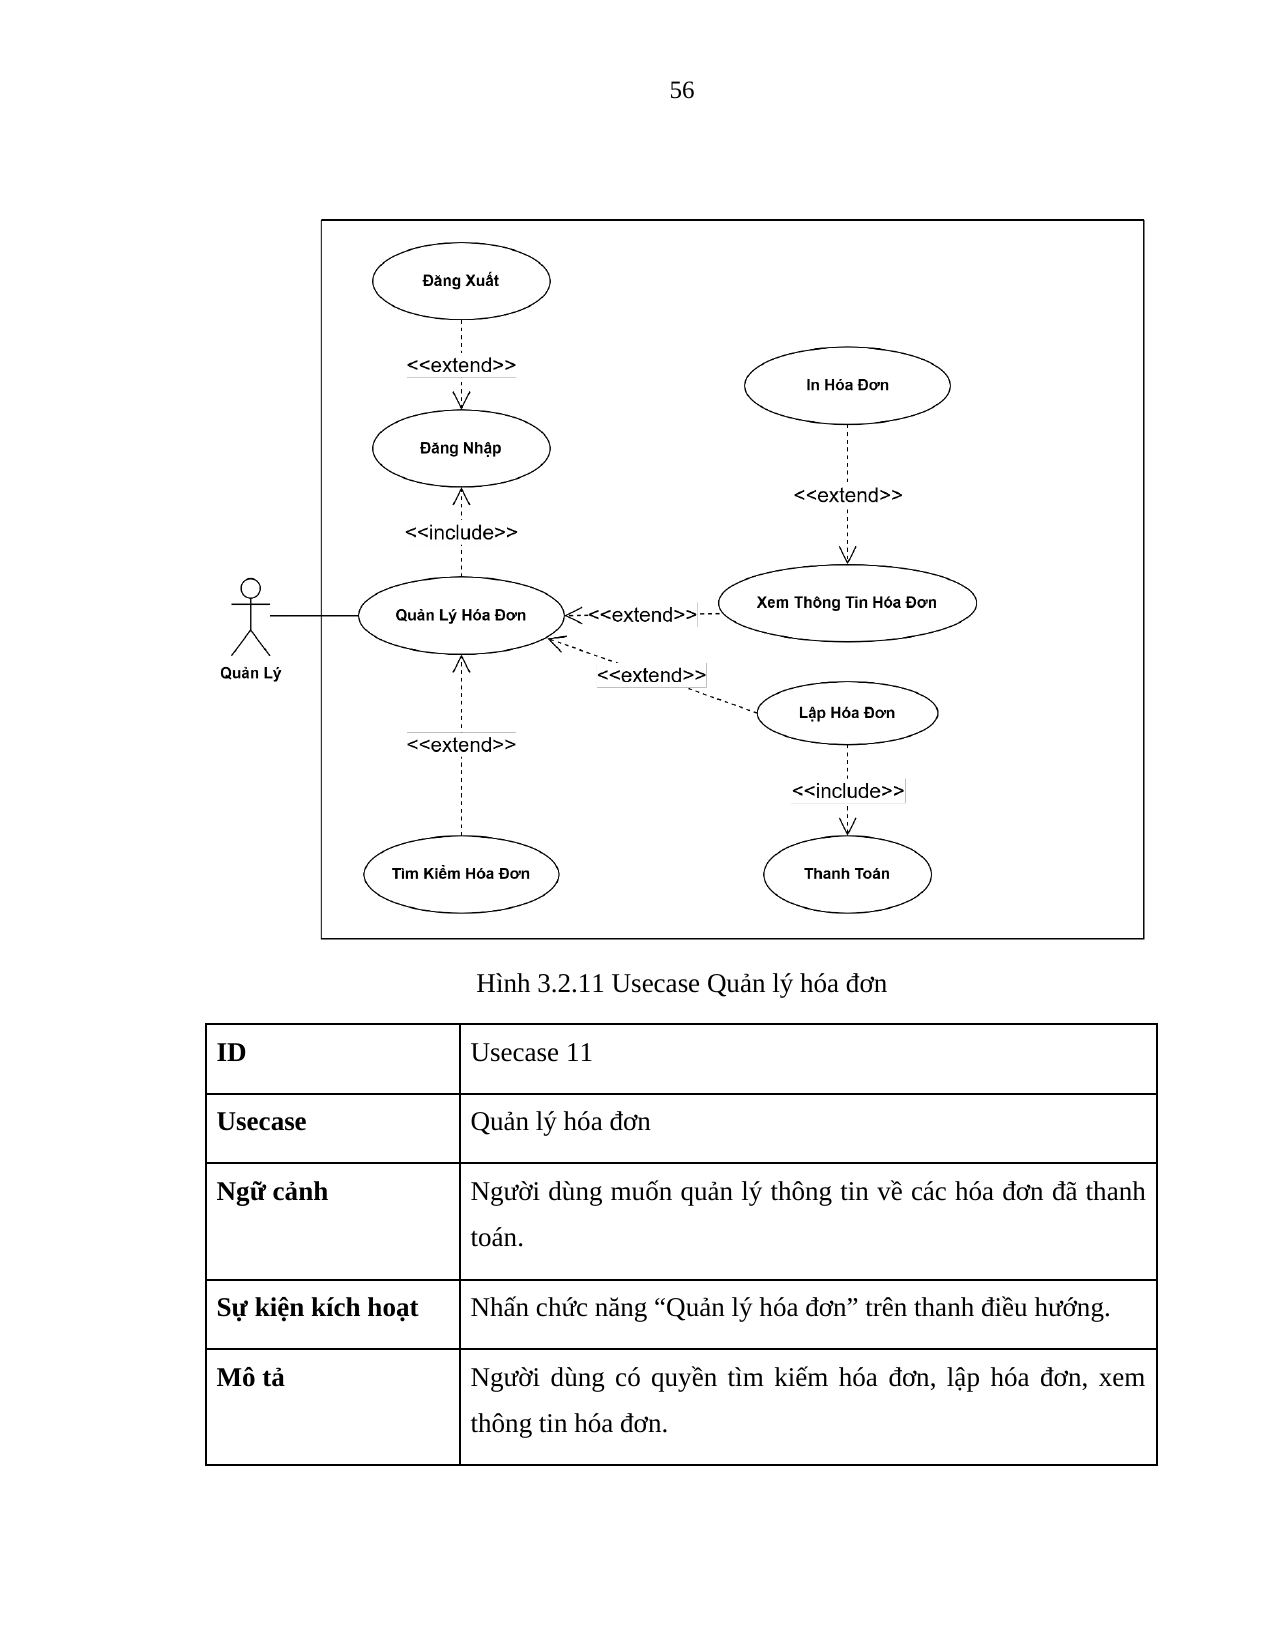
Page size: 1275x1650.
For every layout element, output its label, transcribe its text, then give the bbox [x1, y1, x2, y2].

table_cell Ngữ cảnh [207, 1164, 459, 1278]
text Hình 3.2.11 Usecase Quản lý hóa đơn [207, 967, 1157, 998]
table_header ID [207, 1025, 459, 1093]
table_cell Usecase [207, 1095, 459, 1162]
table_header Usecase 11 [461, 1025, 1156, 1093]
table_cell Người dùng muốn quản lý thông tin về các hóa đơn đã thanh toán. [461, 1164, 1156, 1278]
table_cell Mô tả [207, 1350, 459, 1464]
table_cell Người dùng có quyền tìm kiếm hóa đơn, lập hóa đơn, xem thông tin hóa đơn. [461, 1350, 1156, 1464]
table_cell Sự kiện kích hoạt [207, 1281, 459, 1348]
table_cell Nhấn chức năng “Quản lý hóa đơn” trên thanh điều hướng. [461, 1281, 1156, 1348]
table_cell Quản lý hóa đơn [461, 1095, 1156, 1162]
picture [206, 206, 1157, 952]
